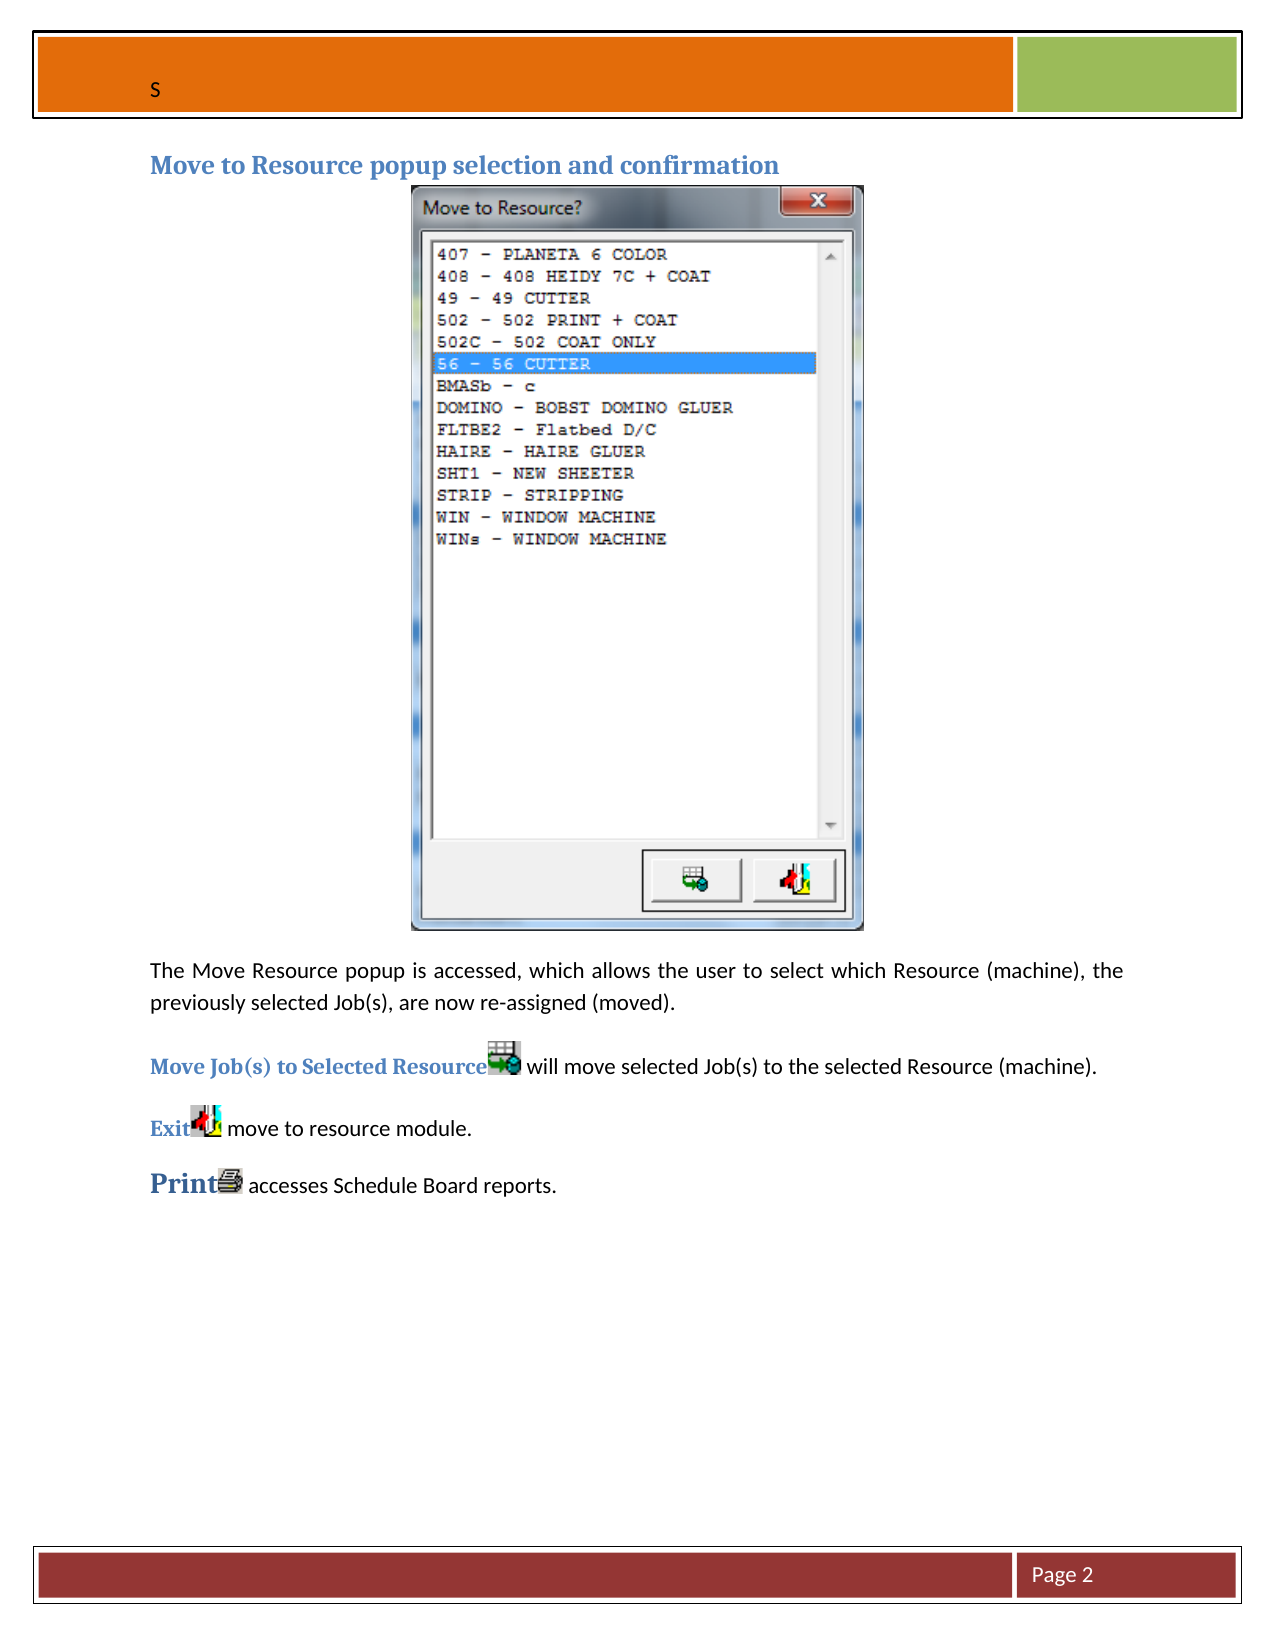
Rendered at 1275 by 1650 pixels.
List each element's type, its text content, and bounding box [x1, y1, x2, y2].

text Move Job(s) to Selected Resource will move selected Job(s) to the selected Resource (machine). [150, 1041, 1125, 1080]
text Exit move to resource module. [150, 1105, 1125, 1142]
subtitle Move to Resource popup selection and confirmation [150, 150, 1125, 181]
picture [487, 1041, 522, 1075]
text The Move Resource popup is accessed, which allows the user to select which Resource (machine), the previously selected Job(s), are now re-assigned (moved). [150, 956, 1125, 1016]
picture [190, 1105, 222, 1137]
picture [411, 185, 864, 931]
picture [217, 1168, 243, 1194]
text Print accesses Schedule Board reports. [150, 1167, 1125, 1201]
